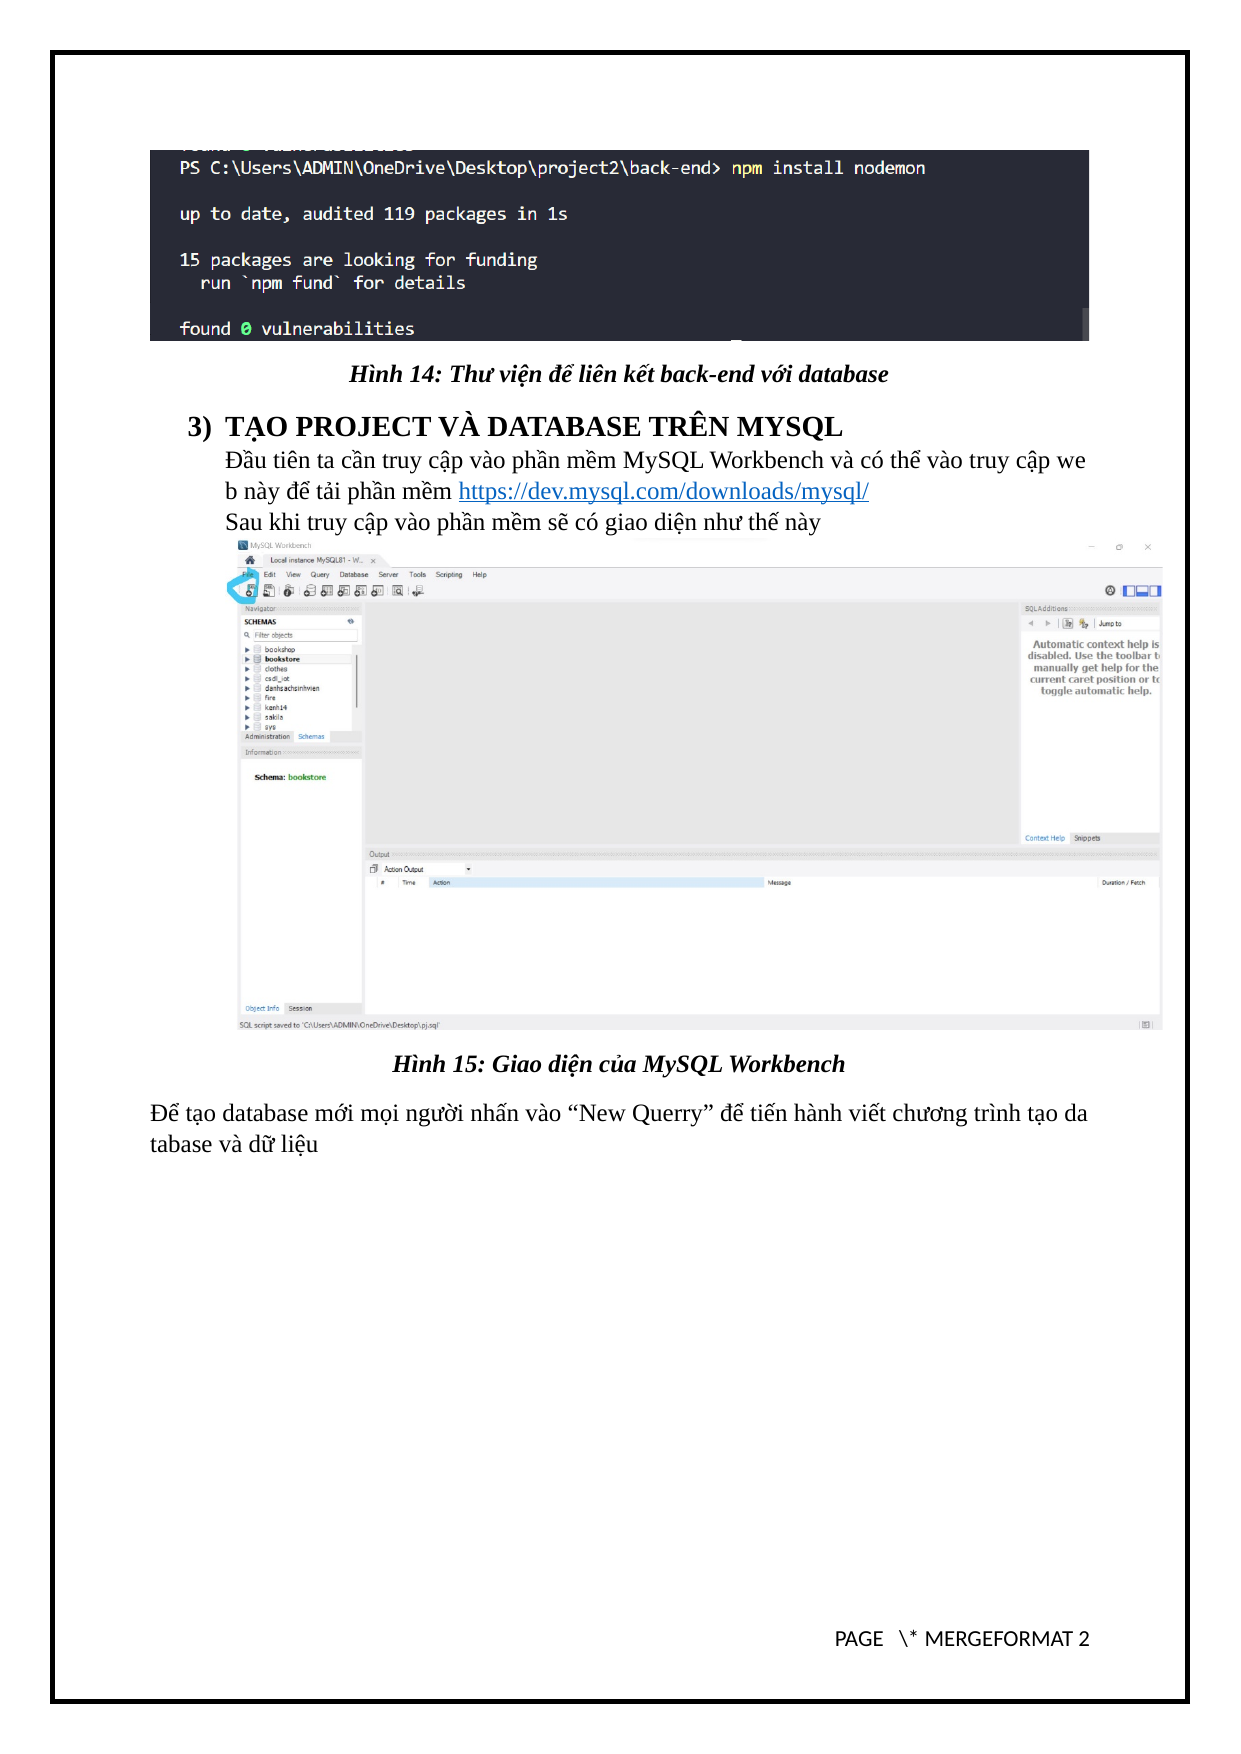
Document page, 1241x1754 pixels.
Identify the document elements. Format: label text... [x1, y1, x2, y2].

text Để tạo database mới mọi người nhấn vào “New Querry” để tiến hành viết chương trình tạo database và dữ liệu [150, 1098, 1090, 1158]
picture [225, 538, 1163, 1030]
text Hình 14: Thư viện để liên kết back-end với database [150, 359, 1090, 388]
list Sau khi truy cập vào phần mềm sẽ có giao diện như thế này [225, 507, 1090, 536]
text Hình 15: Giao diện của MySQL Workbench [150, 1049, 1090, 1077]
picture [150, 150, 1090, 341]
list Đầu tiên ta cần truy cập vào phần mềm MySQL Workbench và có thể vào truy cập web này để tải phần mềm https://dev.mysql.com/downloads/mysql/ [225, 445, 1090, 505]
subtitle TẠO PROJECT VÀ DATABASE TRÊN MYSQL [187, 409, 1090, 442]
